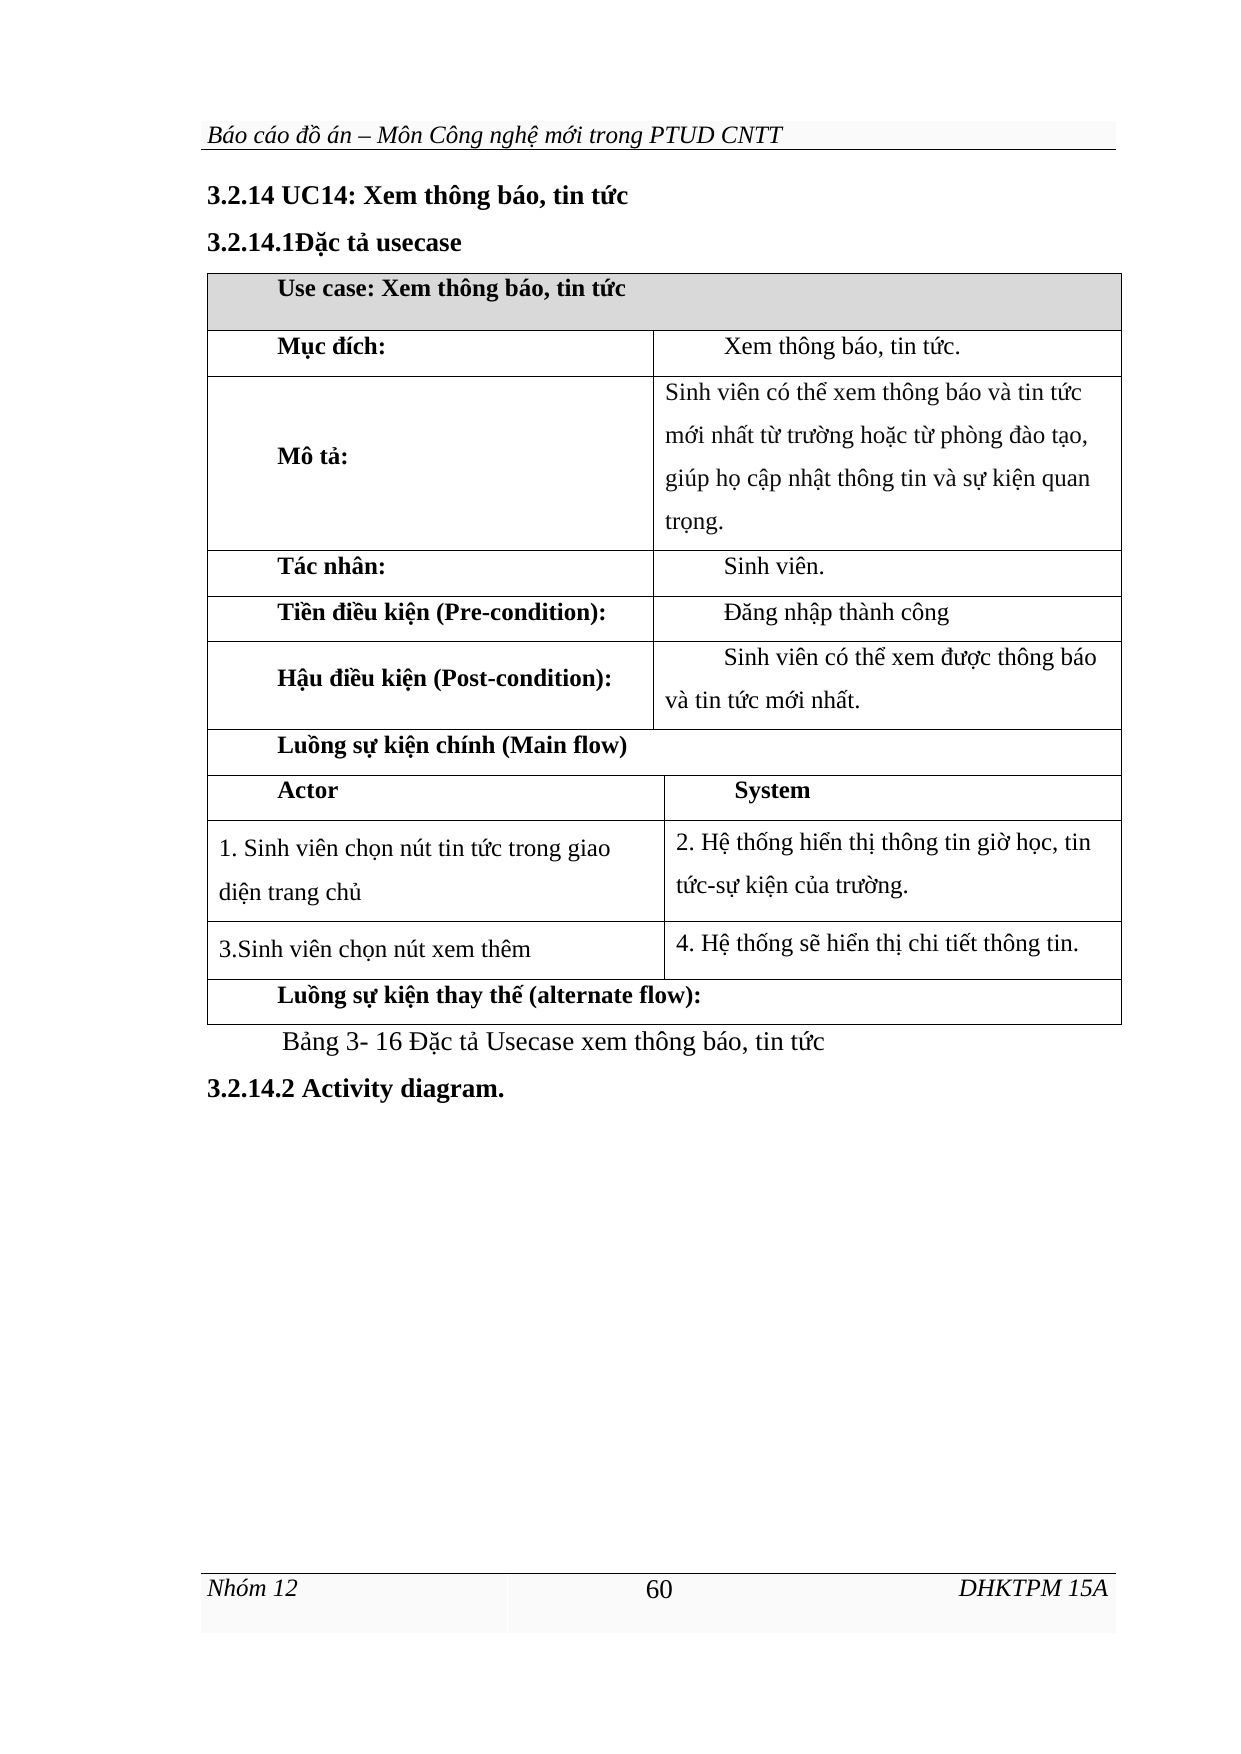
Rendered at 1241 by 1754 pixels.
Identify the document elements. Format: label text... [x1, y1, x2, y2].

text Bảng 3- 16 Đặc tả Usecase xem thông báo, tin tức [207, 1025, 1122, 1056]
text 3.2.14.1Đặc tả usecase [207, 226, 1122, 257]
table_cell Mục đích: [208, 331, 653, 376]
table_cell System [665, 776, 1121, 820]
table_cell Luồng sự kiện chính (Main flow) [208, 730, 1121, 774]
table_cell Sinh viên có thể xem thông báo và tin tức mới nhất từ trường hoặc từ phòng đào tạo, giúp họ cập nhật thông tin và sự kiện quan trọng. [654, 377, 1121, 550]
table_cell Tác nhân: [208, 551, 653, 596]
table_cell Hậu điều kiện (Post-condition): [208, 642, 653, 729]
table_cell 3.Sinh viên chọn nút xem thêm [208, 922, 664, 979]
table_cell Sinh viên có thể xem được thông báo và tin tức mới nhất. [654, 642, 1121, 729]
table_cell Mô tả: [208, 377, 653, 550]
table_cell 2. Hệ thống hiển thị thông tin giờ học, tin tức-sự kiện của trường. [665, 821, 1121, 921]
table_header Use case: Xem thông báo, tin tức [208, 274, 1121, 330]
table_cell Xem thông báo, tin tức. [654, 331, 1121, 376]
table_cell 4. Hệ thống sẽ hiển thị chi tiết thông tin. [665, 922, 1121, 979]
table_cell Đăng nhập thành công [654, 597, 1121, 641]
text 3.2.14.2 Activity diagram. [207, 1072, 1122, 1103]
table_cell 1. Sinh viên chọn nút tin tức trong giao diện trang chủ [208, 821, 664, 921]
subtitle 3.2.14 UC14: Xem thông báo, tin tức [207, 179, 1122, 210]
table_cell Sinh viên. [654, 551, 1121, 596]
table_cell Actor [208, 776, 664, 820]
table_cell Luồng sự kiện thay thế (alternate flow): [208, 980, 1121, 1024]
table_cell Tiền điều kiện (Pre-condition): [208, 597, 653, 641]
